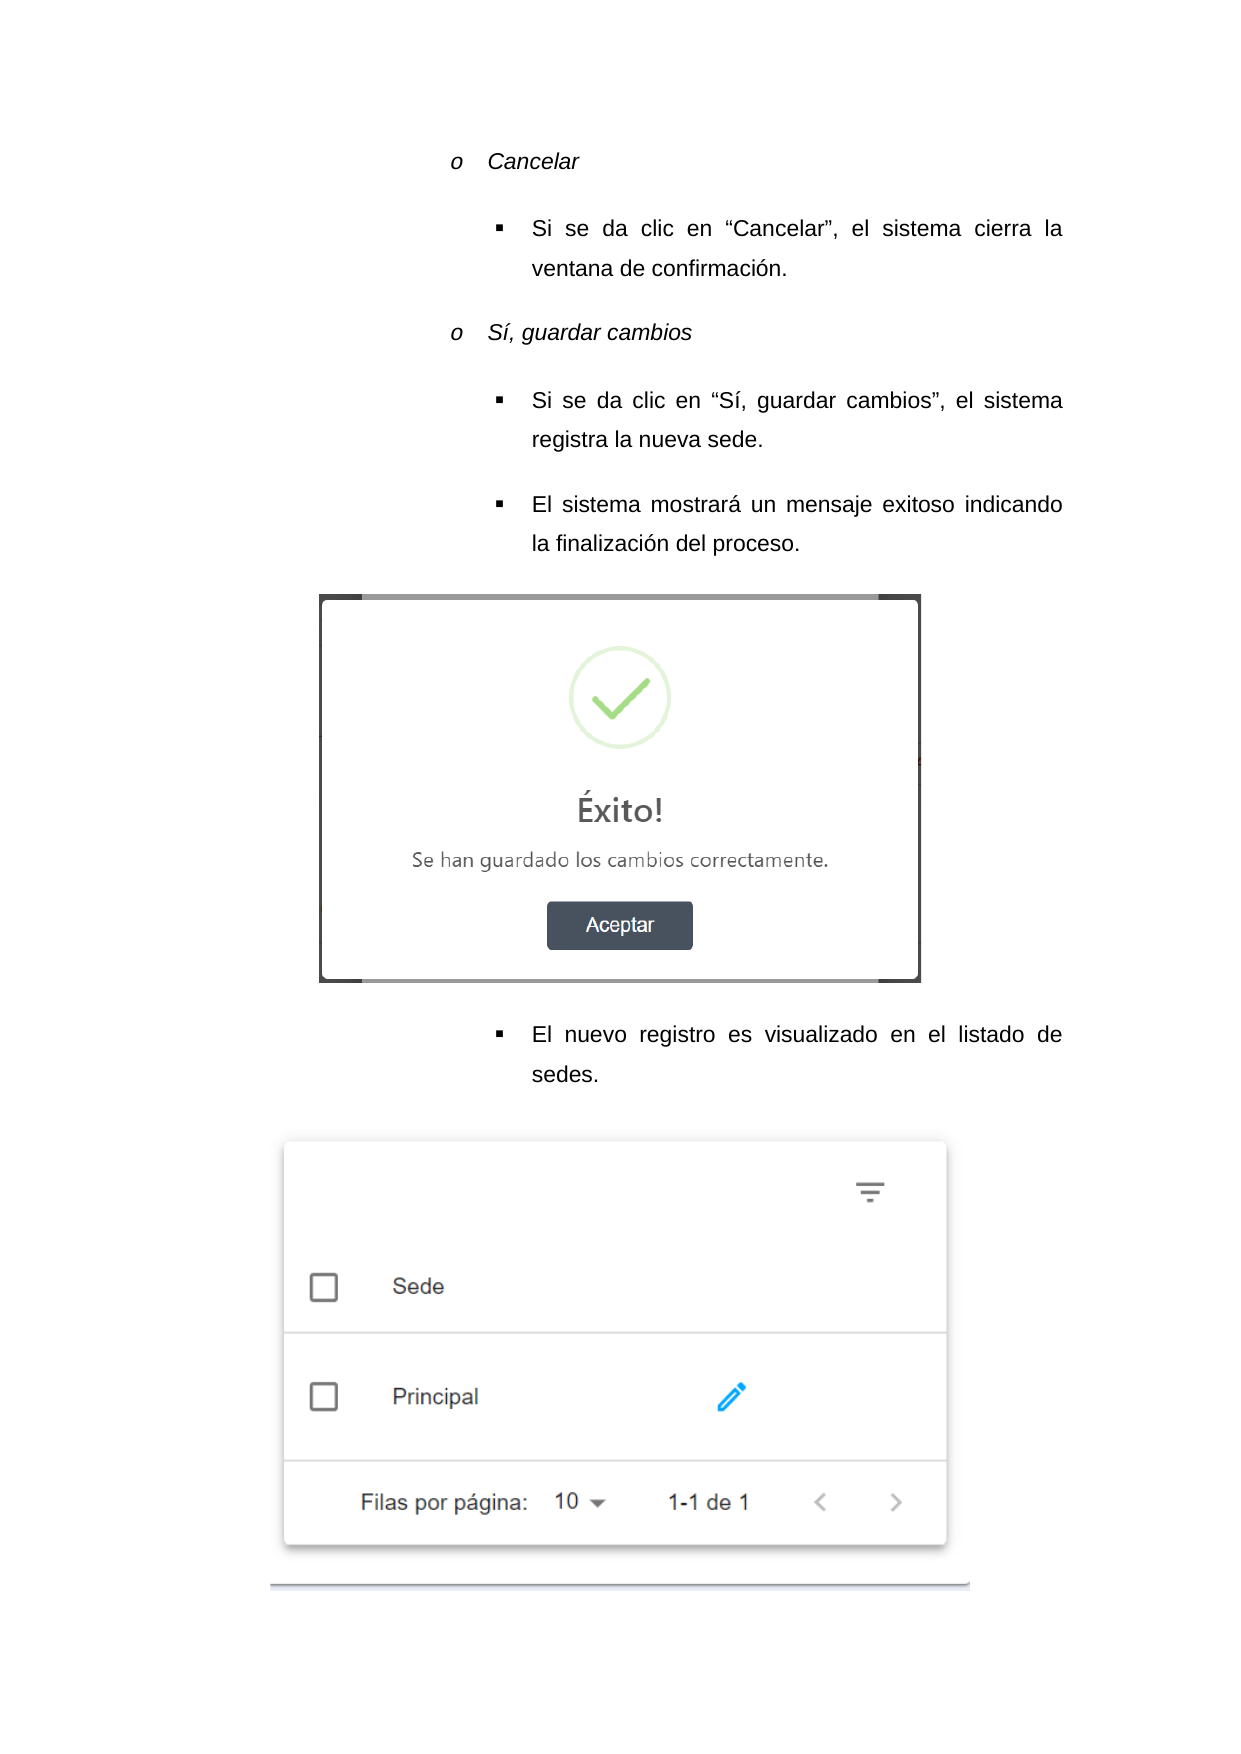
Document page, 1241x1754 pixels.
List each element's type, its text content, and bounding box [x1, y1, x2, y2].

list Cancelar [450, 148, 1063, 176]
list Si se da clic en “Sí, guardar cambios”, el sistema registra la nueva sede. [494, 387, 1063, 452]
list Si se da clic en “Cancelar”, el sistema cierra la ventana de confirmación. [494, 215, 1063, 281]
picture [270, 1125, 970, 1591]
list El nuevo registro es visualizado en el listado de sedes. [494, 1021, 1063, 1087]
picture [319, 594, 922, 983]
list El sistema mostrará un mensaje exitoso indicando la finalización del proceso. [494, 491, 1063, 556]
list Sí, guardar cambios [450, 319, 1063, 347]
